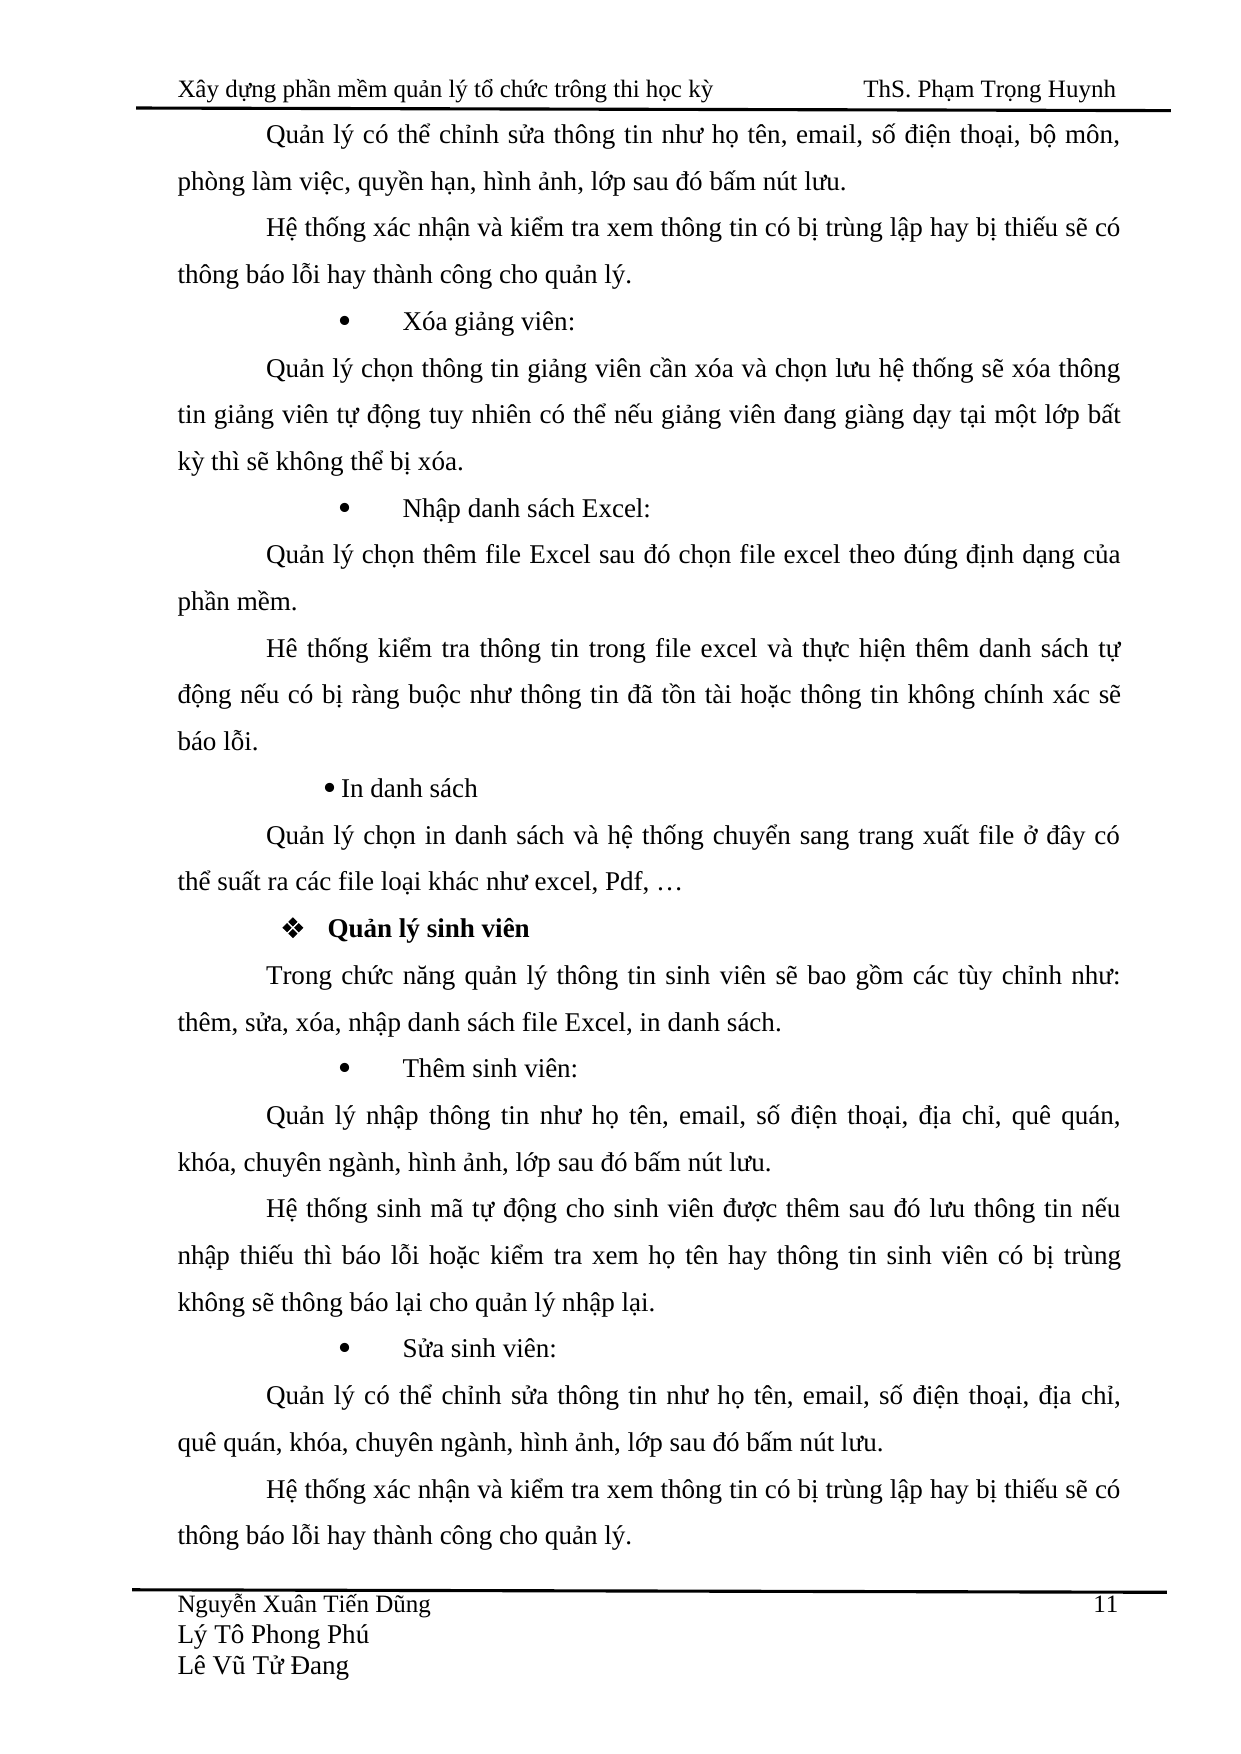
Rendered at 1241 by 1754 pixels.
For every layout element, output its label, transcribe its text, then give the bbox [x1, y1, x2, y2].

list Sửa sinh viên: [340, 1332, 1122, 1364]
text Hệ thống xác nhận và kiểm tra xem thông tin có bị trùng lập hay bị thiếu sẽ có thông báo lỗi hay thành công cho quản lý. [177, 1473, 1122, 1551]
text Trong chức năng quản lý thông tin sinh viên sẽ bao gồm các tùy chỉnh như: thêm, sửa, xóa, nhập danh sách file Excel, in danh sách. [177, 959, 1122, 1037]
text Quản lý chọn in danh sách và hệ thống chuyển sang trang xuất file ở đây có thể suất ra các file loại khác như excel, Pdf, … [177, 819, 1122, 897]
list Quản lý sinh viên [266, 912, 1122, 943]
list Xóa giảng viên: [340, 305, 1122, 336]
list Thêm sinh viên: [340, 1052, 1122, 1083]
text Quản lý chọn thông tin giảng viên cần xóa và chọn lưu hệ thống sẽ xóa thông tin giảng viên tự động tuy nhiên có thể nếu giảng viên đang giàng dạy tại một lớp bất kỳ thì sẽ không thể bị xóa. [177, 352, 1122, 476]
text Quản lý có thể chỉnh sửa thông tin như họ tên, email, số điện thoại, địa chỉ, quê quán, khóa, chuyên ngành, hình ảnh, lớp sau đó bấm nút lưu. [177, 1379, 1122, 1457]
text Quản lý có thể chỉnh sửa thông tin như họ tên, email, số điện thoại, bộ môn, phòng làm việc, quyền hạn, hình ảnh, lớp sau đó bấm nút lưu. [177, 118, 1122, 196]
text Hệ thống xác nhận và kiểm tra xem thông tin có bị trùng lập hay bị thiếu sẽ có thông báo lỗi hay thành công cho quản lý. [177, 211, 1122, 289]
text Quản lý nhập thông tin như họ tên, email, số điện thoại, địa chỉ, quê quán, khóa, chuyên ngành, hình ảnh, lớp sau đó bấm nút lưu. [177, 1099, 1122, 1177]
list In danh sách [325, 772, 1122, 803]
text Quản lý chọn thêm file Excel sau đó chọn file excel theo đúng định dạng của phần mềm. [177, 538, 1122, 616]
text Hê thống kiểm tra thông tin trong file excel và thực hiện thêm danh sách tự động nếu có bị ràng buộc như thông tin đã tồn tài hoặc thông tin không chính xác sẽ báo lỗi. [177, 632, 1122, 756]
list Nhập danh sách Excel: [340, 492, 1122, 523]
text Hệ thống sinh mã tự động cho sinh viên được thêm sau đó lưu thông tin nếu nhập thiếu thì báo lỗi hoặc kiểm tra xem họ tên hay thông tin sinh viên có bị trùng không sẽ thông báo lại cho quản lý nhập lại. [177, 1192, 1122, 1317]
